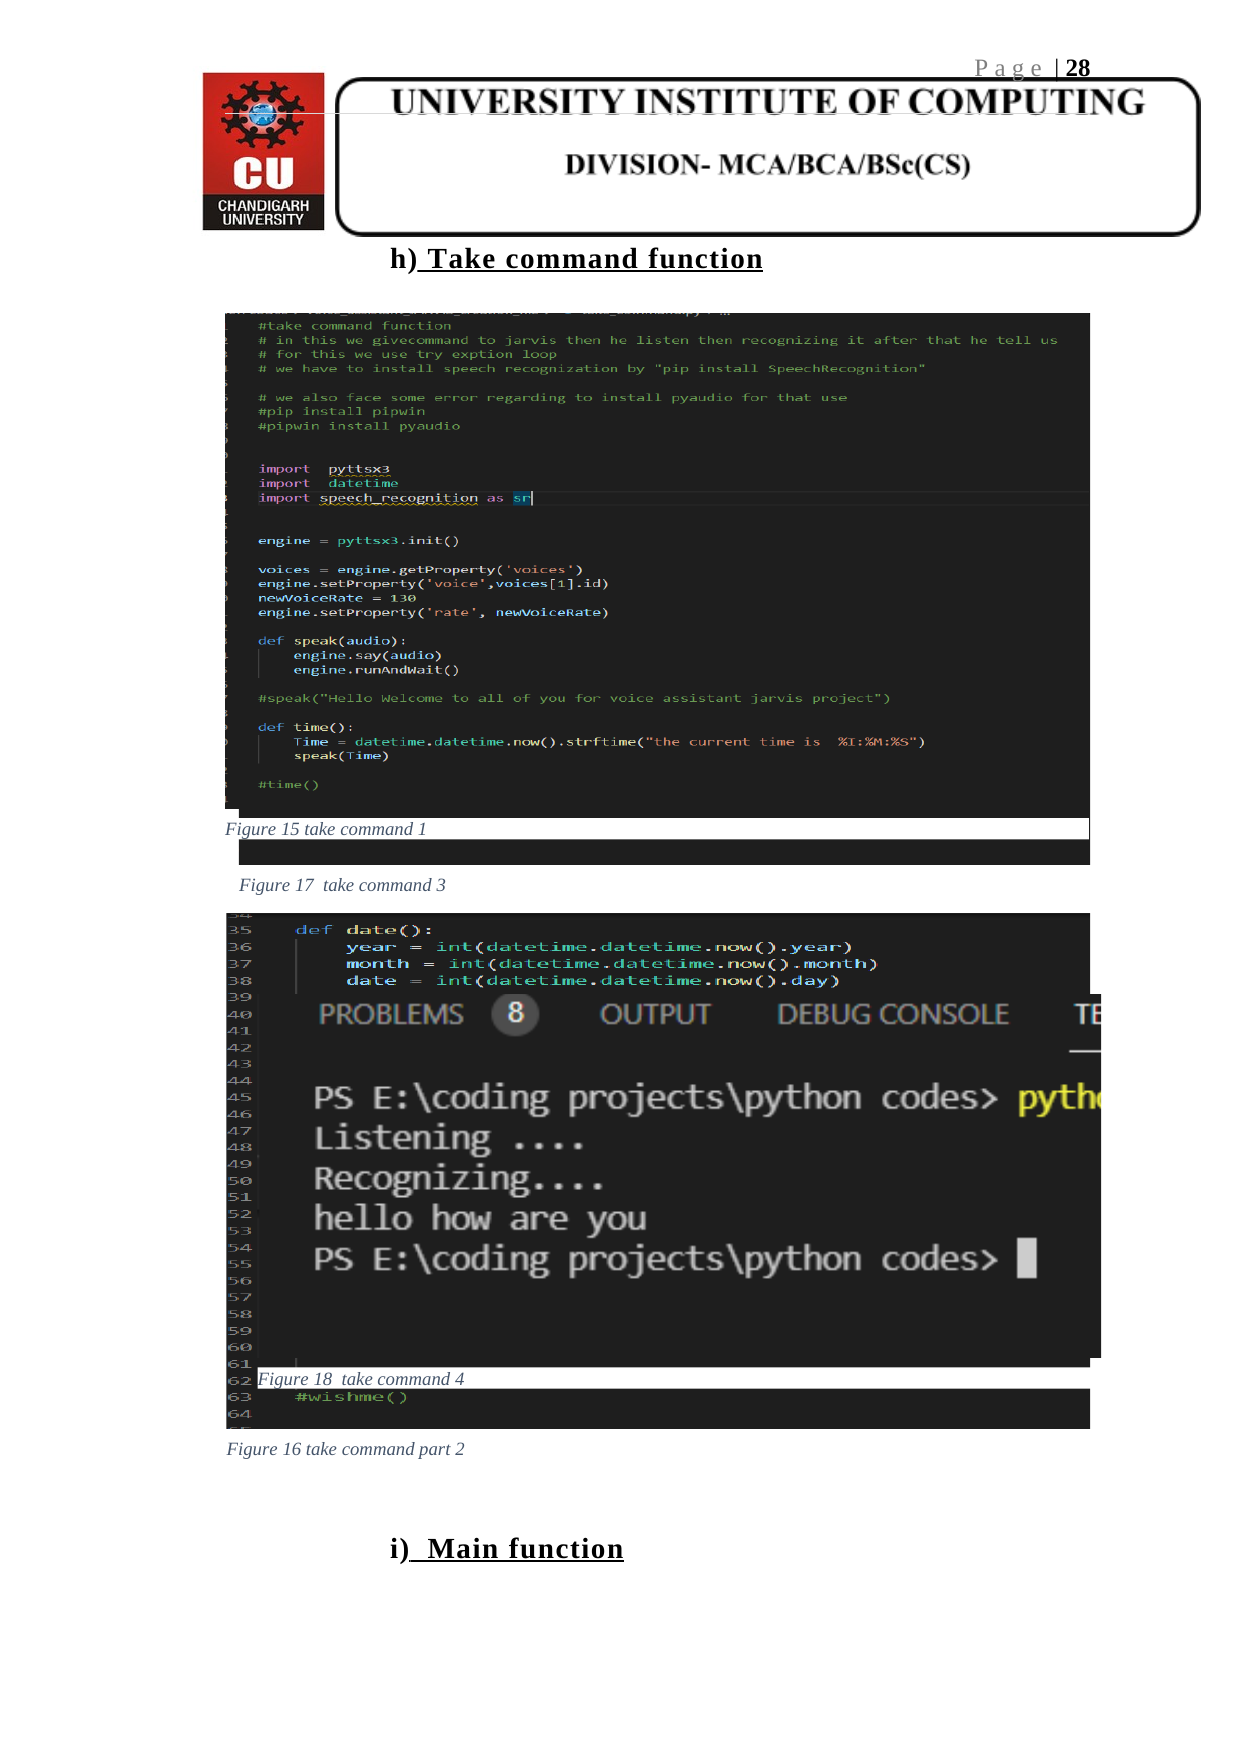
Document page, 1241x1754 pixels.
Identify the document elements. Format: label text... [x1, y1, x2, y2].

picture [160, 66, 1201, 237]
subtitle Take command function [390, 225, 1090, 275]
subtitle Main function [390, 1531, 1090, 1565]
picture [225, 313, 1091, 865]
picture [226, 913, 1102, 1429]
